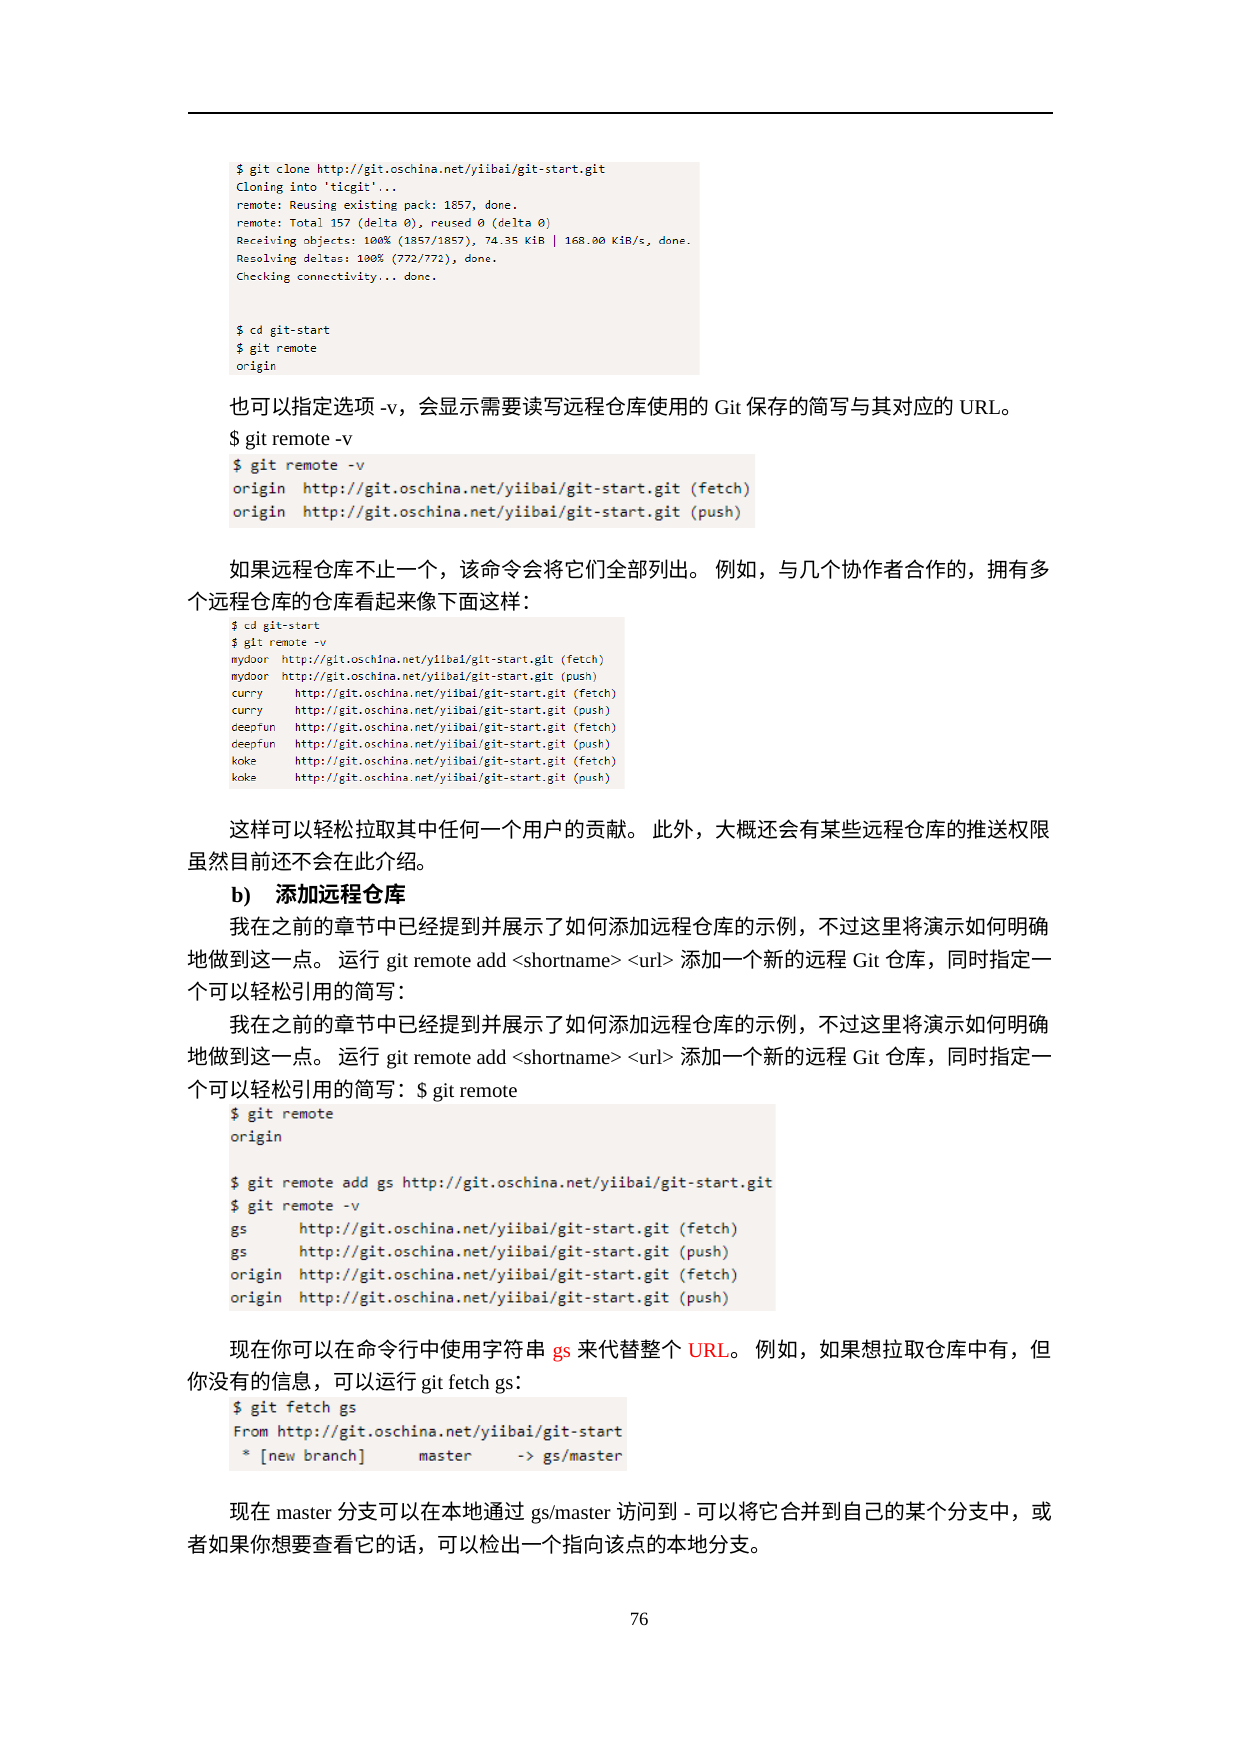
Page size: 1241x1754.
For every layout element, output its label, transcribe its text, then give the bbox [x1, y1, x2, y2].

text $ git remote -v [187, 422, 1053, 454]
picture [229, 617, 625, 789]
picture [229, 1104, 776, 1311]
text 我在之前的章节中已经提到并展示了如何添加远程仓库的示例，不过这里将演示如何明确地做到这一点。 运行 git remote add <shortname> <url> 添加一个新的远程 Git 仓库，同时指定一个可以轻松引用的简写： [187, 909, 1053, 1007]
text 这样可以轻松拉取其中任何一个用户的贡献。 此外，大概还会有某些远程仓库的推送权限，虽然目前还不会在此介绍。 [187, 812, 1053, 877]
text 也可以指定选项 -v，会显示需要读写远程仓库使用的 Git 保存的简写与其对应的 URL。 [187, 389, 1053, 422]
text 现在你可以在命令行中使用字符串 gs 来代替整个 URL。 例如，如果想拉取仓库中有，但你没有的信息，可以运行git fetch gs： [187, 1332, 1053, 1397]
picture [229, 162, 700, 375]
text 我在之前的章节中已经提到并展示了如何添加远程仓库的示例，不过这里将演示如何明确地做到这一点。 运行 git remote add <shortname> <url> 添加一个新的远程 Git 仓库，同时指定一个可以轻松引用的简写：$ git remote [187, 1007, 1053, 1104]
text 现在 master 分支可以在本地通过 gs/master 访问到 - 可以将它合并到自己的某个分支中，或者如果你想要查看它的话，可以检出一个指向该点的本地分支。 [187, 1494, 1053, 1559]
subtitle 添加远程仓库 [231, 877, 1053, 909]
picture [229, 454, 756, 528]
text 如果远程仓库不止一个，该命令会将它们全部列出。 例如，与几个协作者合作的，拥有多个远程仓库的仓库看起来像下面这样： [187, 552, 1053, 617]
picture [229, 1397, 627, 1471]
